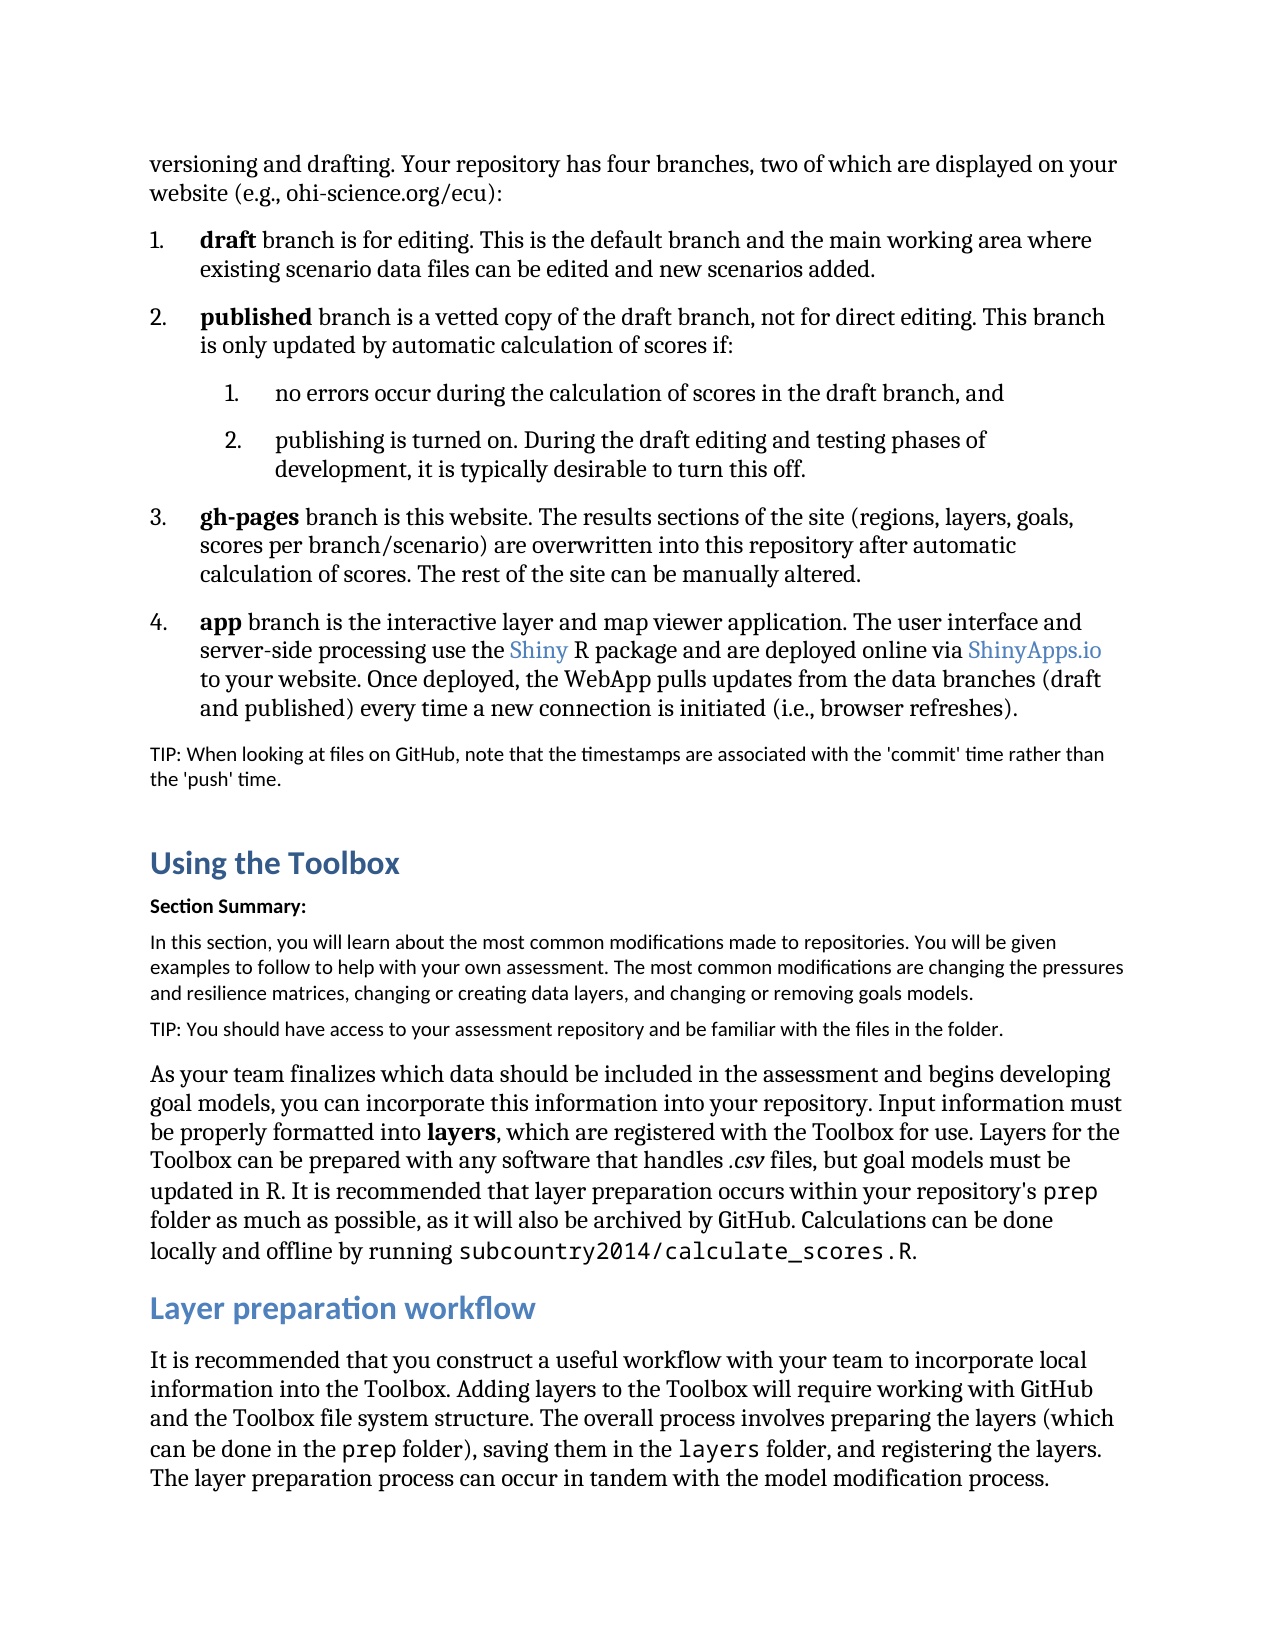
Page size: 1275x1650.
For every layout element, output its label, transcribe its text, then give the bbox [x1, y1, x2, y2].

list draft branch is for editing. This is the default branch and the main working area where existing scenario data files can be edited and new scenarios added. [150, 226, 1125, 284]
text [150, 150, 1125, 207]
list app branch is the interactive layer and map viewer application. The user interface and server-side processing use the Shiny R package and are deployed online via ShinyApps.io to your website. Once deployed, the WebApp pulls updates from the data branches (draft and published) every time a new connection is initiated (i.e., browser refreshes). [150, 607, 1125, 722]
subtitle Layer preparation workflow [150, 1287, 1125, 1328]
subtitle Using the Toolbox [150, 842, 1125, 883]
text Section Summary: [150, 893, 1125, 919]
text In this section, you will learn about the most common modifications made to repositories. You will be given examples to follow to help with your own assessment. The most common modifications are changing the pressures and resilience matrices, changing or creating data layers, and changing or removing goals models. [150, 929, 1125, 1005]
list published branch is a vetted copy of the draft branch, not for direct editing. This branch is only updated by automatic calculation of scores if: [150, 302, 1125, 360]
text TIP: You should have access to your assessment repository and be familiar with the files in the folder. [150, 1016, 1125, 1041]
text It is recommended that you construct a useful workflow with your team to incorporate local information into the Toolbox. Adding layers to the Toolbox will require working with GitHub and the Toolbox file system structure. The overall process involves preparing the layers (which can be done in the prep folder), saving them in the layers folder, and registering the layers. The layer preparation process can occur in tandem with the model modification process. [150, 1346, 1125, 1493]
text TIP: When looking at files on GitHub, note that the timestamps are associated with the 'commit' time rather than the 'push' time. [150, 741, 1125, 792]
list gh-pages branch is this website. The results sections of the site (regions, layers, goals, scores per branch/scenario) are overwritten into this repository after automatic calculation of scores. The rest of the site can be manually altered. [150, 502, 1125, 589]
text As your team finalizes which data should be included in the assessment and begins developing goal models, you can incorporate this information into your repository. Input information must be properly formatted into layers, which are registered with the Toolbox for use. Layers for the Toolbox can be prepared with any software that handles .csv files, but goal models must be updated in R. It is recommended that layer preparation occurs within your repository's prep folder as much as possible, as it will also be archived by GitHub. Calculations can be done locally and offline by running subcountry2014/calculate_scores.R. [150, 1060, 1125, 1266]
list no errors occur during the calculation of scores in the draft branch, and [225, 379, 1125, 407]
list publishing is turned on. During the draft editing and testing phases of development, it is typically desirable to turn this off. [225, 426, 1125, 484]
